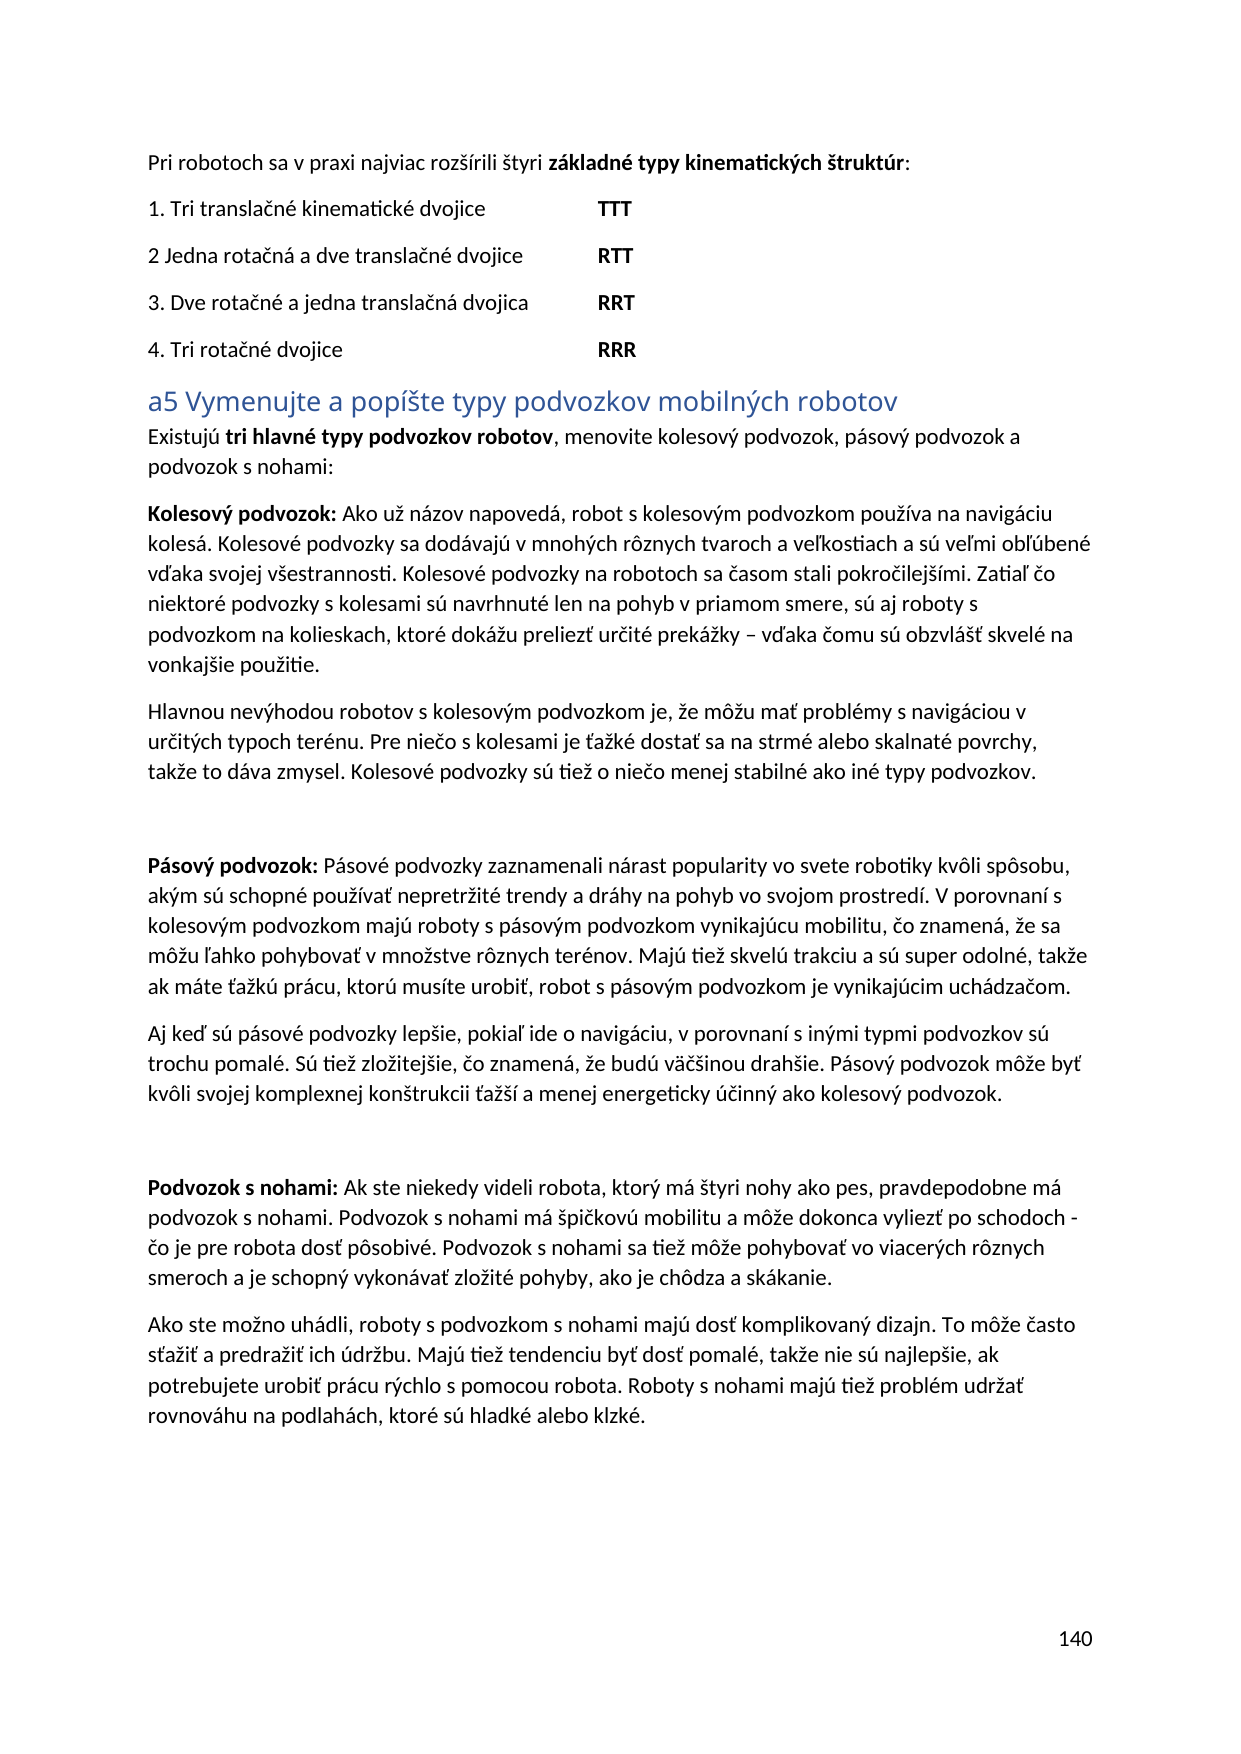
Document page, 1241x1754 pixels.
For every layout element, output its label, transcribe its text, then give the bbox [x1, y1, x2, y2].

subtitle Vymenujte a popíšte typy podvozkov mobilných robotov [148, 382, 1093, 419]
text Aj keď sú pásové podvozky lepšie, pokiaľ ide o navigáciu, v porovnaní s inými typmi podvozkov sú trochu pomalé. Sú tiež zložitejšie, čo znamená, že budú väčšinou drahšie. Pásový podvozok môže byť kvôli svojej komplexnej konštrukcii ťažší a menej energeticky účinný ako kolesový podvozok. [148, 1019, 1093, 1107]
text 1. Tri translačné kinematické dvojice TTT [148, 194, 1093, 222]
text 4. Tri rotačné dvojice RRR [148, 335, 1093, 363]
text Ako ste možno uhádli, roboty s podvozkom s nohami majú dosť komplikovaný dizajn. To môže často sťažiť a predražiť ich údržbu. Majú tiež tendenciu byť dosť pomalé, takže nie sú najlepšie, ak potrebujete urobiť prácu rýchlo s pomocou robota. Roboty s nohami majú tiež problém udržať rovnováhu na podlahách, ktoré sú hladké alebo klzké. [148, 1310, 1093, 1429]
text 3. Dve rotačné a jedna translačná dvojica RRT [148, 288, 1093, 316]
text Existujú tri hlavné typy podvozkov robotov, menovite kolesový podvozok, pásový podvozok a podvozok s nohami: [148, 422, 1093, 480]
text 2 Jedna rotačná a dve translačné dvojice RTT [148, 241, 1093, 269]
text Kolesový podvozok: Ako už názov napovedá, robot s kolesovým podvozkom používa na navigáciu kolesá. Kolesové podvozky sa dodávajú v mnohých rôznych tvaroch a veľkostiach a sú veľmi obľúbené vďaka svojej všestrannosti. Kolesové podvozky na robotoch sa časom stali pokročilejšími. Zatiaľ čo niektoré podvozky s kolesami sú navrhnuté len na pohyb v priamom smere, sú aj roboty s podvozkom na kolieskach, ktoré dokážu preliezť určité prekážky – vďaka čomu sú obzvlášť skvelé na vonkajšie použitie. [148, 499, 1093, 678]
text Podvozok s nohami: Ak ste niekedy videli robota, ktorý má štyri nohy ako pes, pravdepodobne má podvozok s nohami. Podvozok s nohami má špičkovú mobilitu a môže dokonca vyliezť po schodoch - čo je pre robota dosť pôsobivé. Podvozok s nohami sa tiež môže pohybovať vo viacerých rôznych smeroch a je schopný vykonávať zložité pohyby, ako je chôdza a skákanie. [148, 1173, 1093, 1291]
text Pri robotoch sa v praxi najviac rozšírili štyri základné typy kinematických štruktúr: [148, 148, 1093, 176]
text Pásový podvozok: Pásové podvozky zaznamenali nárast popularity vo svete robotiky kvôli spôsobu, akým sú schopné používať nepretržité trendy a dráhy na pohyb vo svojom prostredí. V porovnaní s kolesovým podvozkom majú roboty s pásovým podvozkom vynikajúcu mobilitu, čo znamená, že sa môžu ľahko pohybovať v množstve rôznych terénov. Majú tiež skvelú trakciu a sú super odolné, takže ak máte ťažkú prácu, ktorú musíte urobiť, robot s pásovým podvozkom je vynikajúcim uchádzačom. [148, 851, 1093, 1000]
text Hlavnou nevýhodou robotov s kolesovým podvozkom je, že môžu mať problémy s navigáciou v určitých typoch terénu. Pre niečo s kolesami je ťažké dostať sa na strmé alebo skalnaté povrchy, takže to dáva zmysel. Kolesové podvozky sú tiež o niečo menej stabilné ako iné typy podvozkov. [148, 697, 1093, 785]
